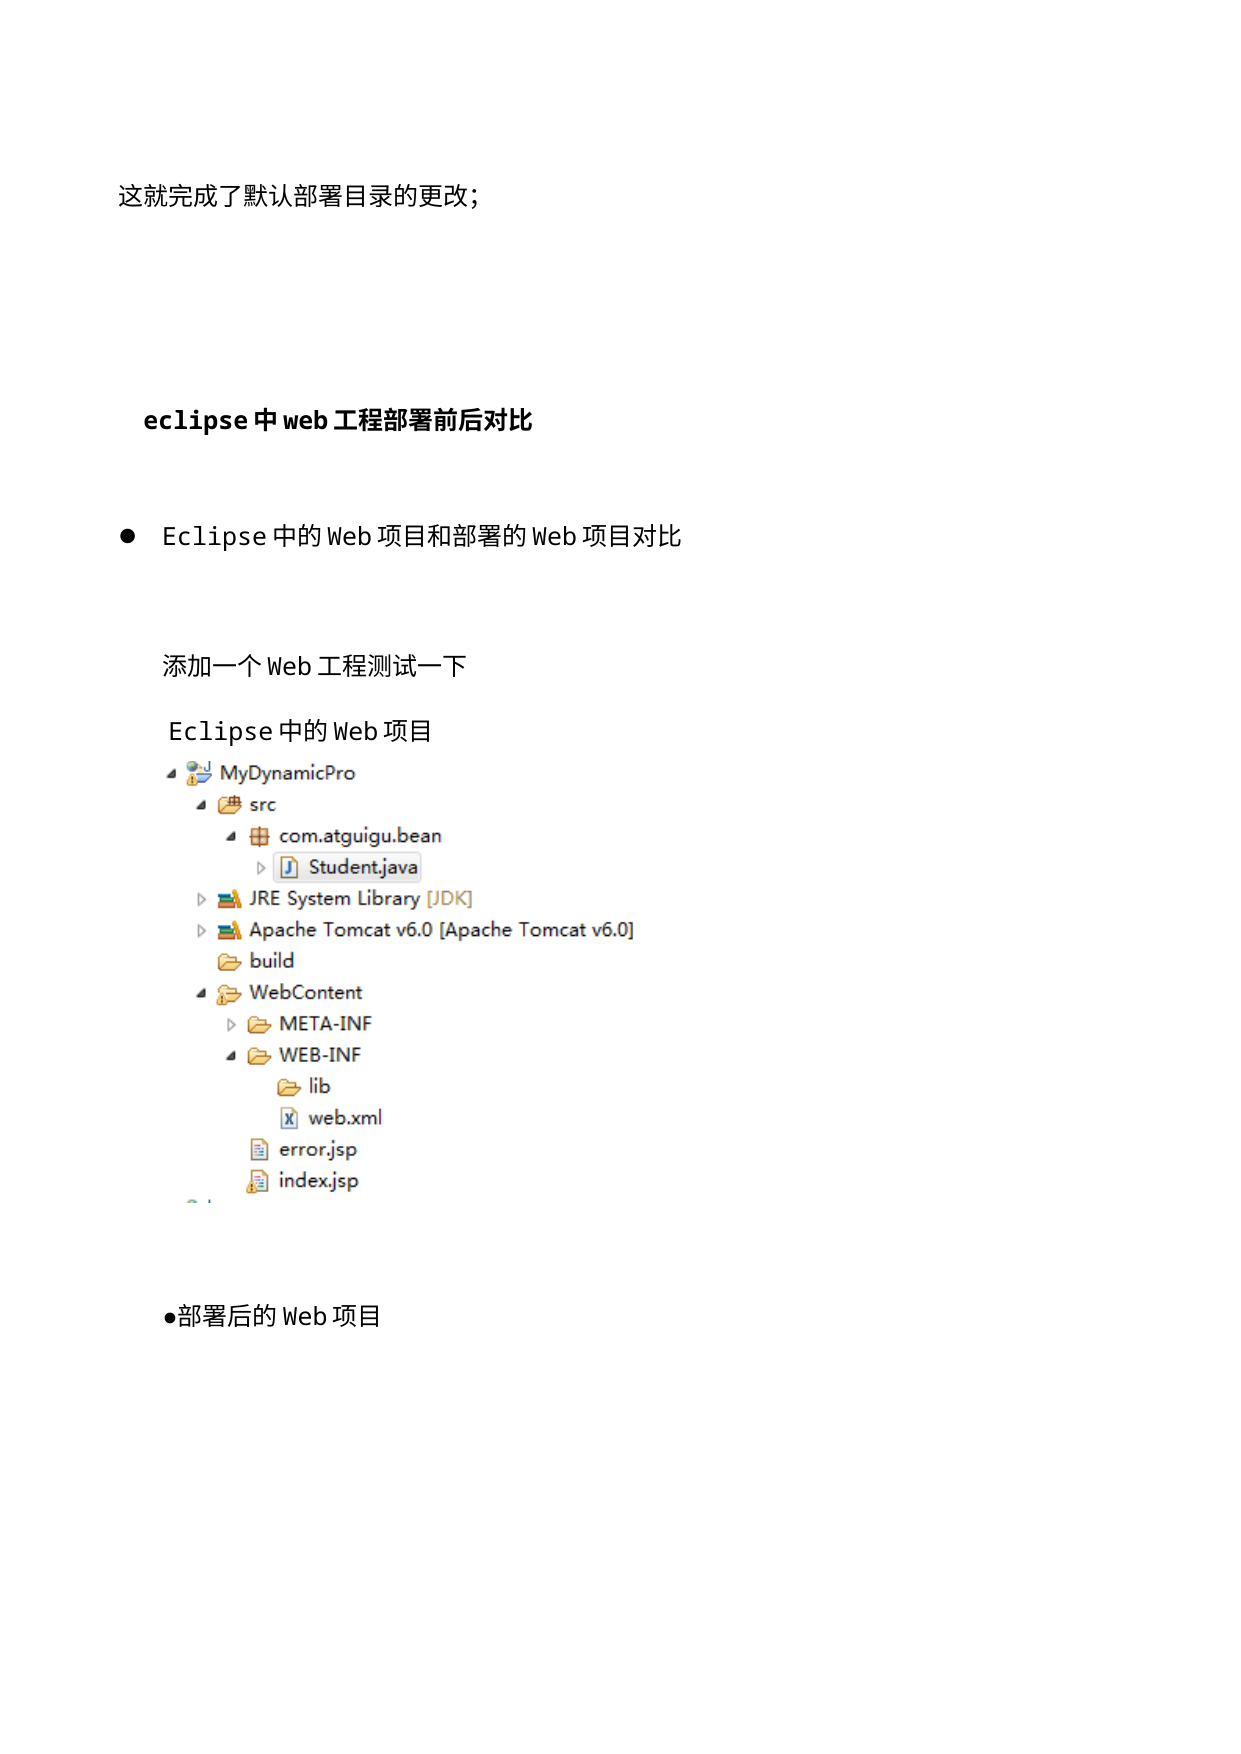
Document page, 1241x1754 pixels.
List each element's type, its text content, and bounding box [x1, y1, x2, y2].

list ●部署后的Web项目 [162, 1282, 1122, 1347]
picture [162, 761, 644, 1203]
text 这就完成了默认部署目录的更改； [118, 162, 1122, 227]
list 添加一个Web工程测试一下 [162, 632, 1122, 697]
subtitle eclipse中web工程部署前后对比 [143, 386, 1097, 451]
text Eclipse中的Web项目 [118, 697, 1122, 762]
list Eclipse中的Web项目和部署的Web项目对比 [118, 502, 1122, 567]
